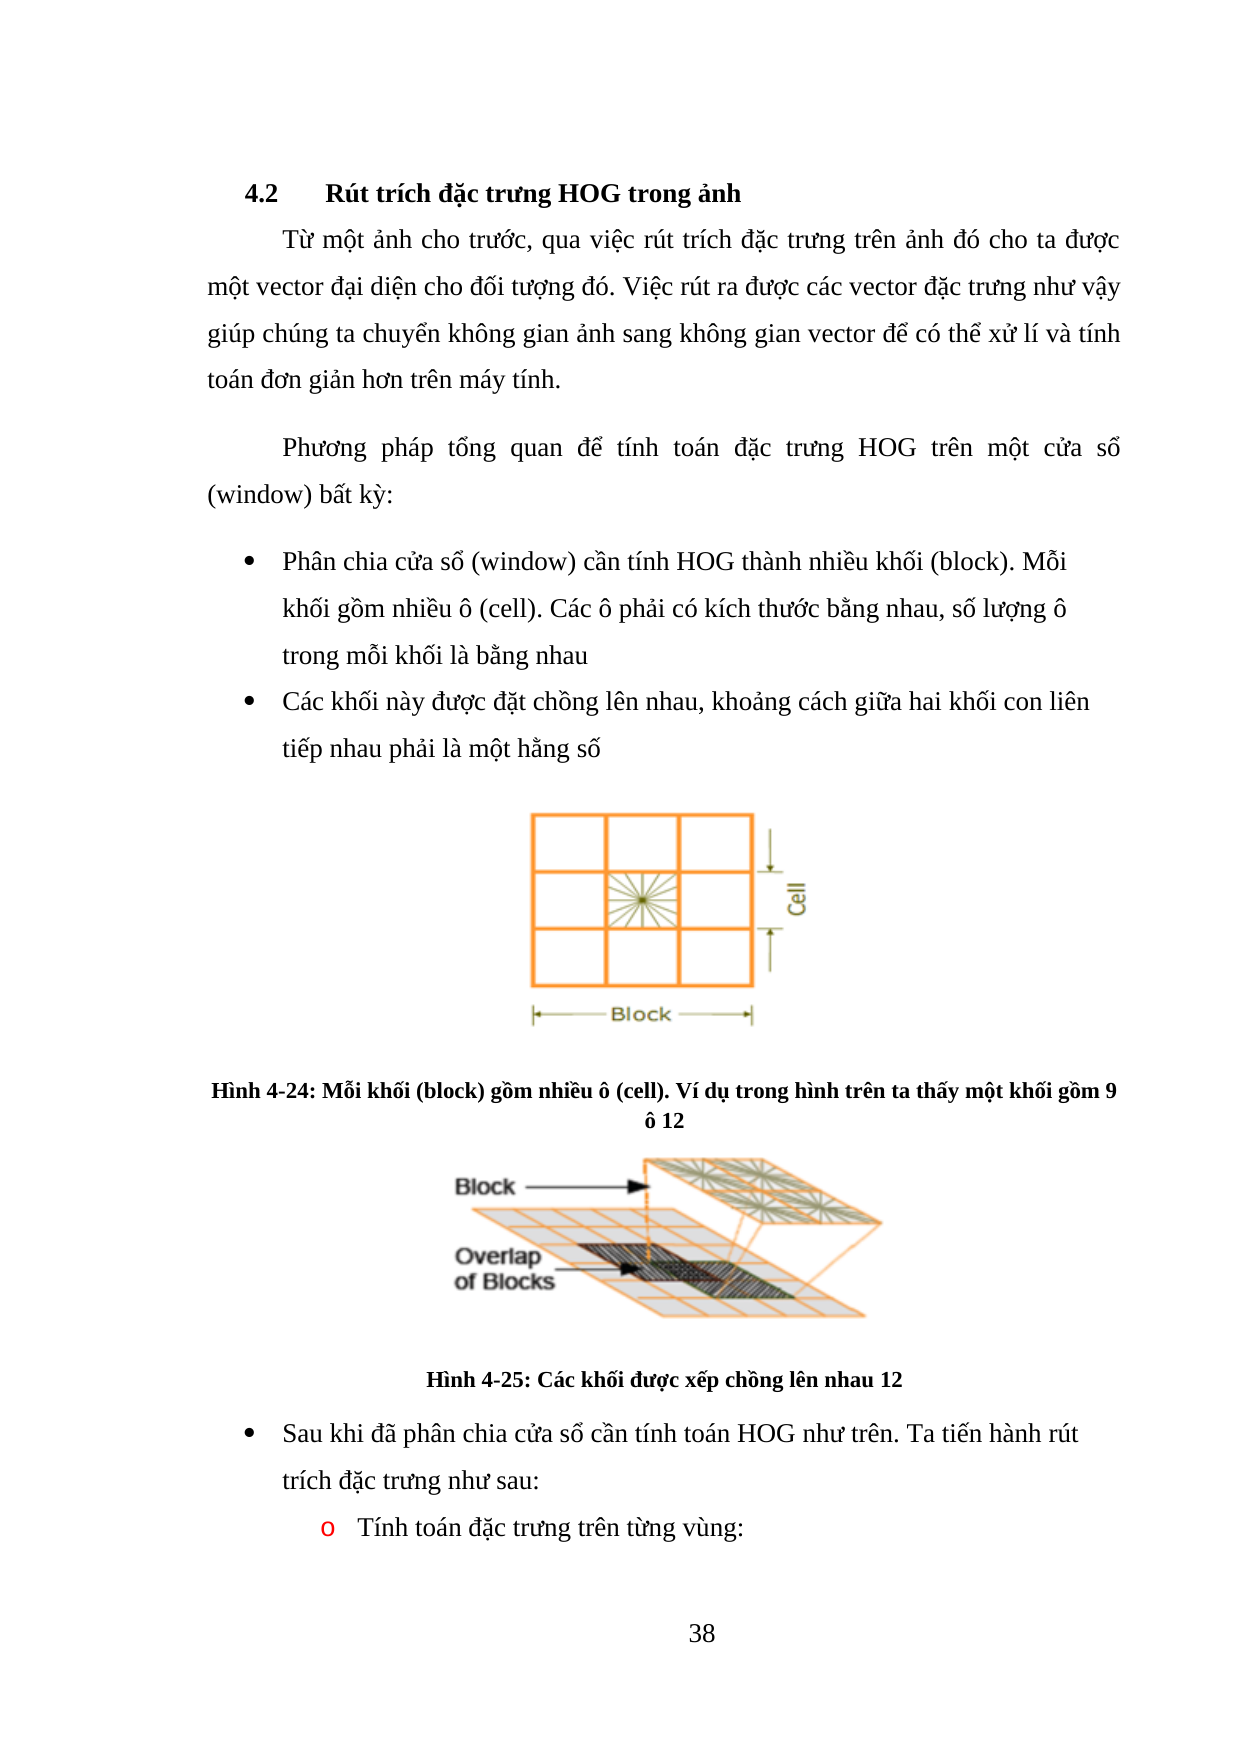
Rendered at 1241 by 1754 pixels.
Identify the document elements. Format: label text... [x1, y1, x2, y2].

picture [512, 799, 817, 1041]
picture [441, 1157, 887, 1330]
text Từ một ảnh cho trước, qua việc rút trích đặc trưng trên ảnh đó cho ta được một vector đại diện cho đối tượng đó. Việc rút ra được các vector đặc trưng như vậy giúp chúng ta chuyển không gian ảnh sang không gian vector để có thể xử lí và tính toán đơn giản hơn trên máy tính. [207, 224, 1122, 395]
list Các khối này được đặt chồng lên nhau, khoảng cách giữa hai khối con liên tiếp nhau phải là một hằng số [244, 685, 1122, 763]
text Phương pháp tổng quan để tính toán đặc trưng HOG trên một cửa sổ (window) bất kỳ: [207, 431, 1122, 509]
list Tính toán đặc trưng trên từng vùng: [319, 1511, 1122, 1544]
subtitle Rút trích đặc trưng HOG trong ảnh [244, 177, 1122, 208]
list Sau khi đã phân chia cửa sổ cần tính toán HOG như trên. Ta tiến hành rút trích đặc trưng như sau: [244, 1417, 1122, 1495]
list Phân chia cửa sổ (window) cần tính HOG thành nhiều khối (block). Mỗi khối gồm nhiều ô (cell). Các ô phải có kích thước bằng nhau, số lượng ô trong mỗi khối là bằng nhau [244, 545, 1122, 670]
